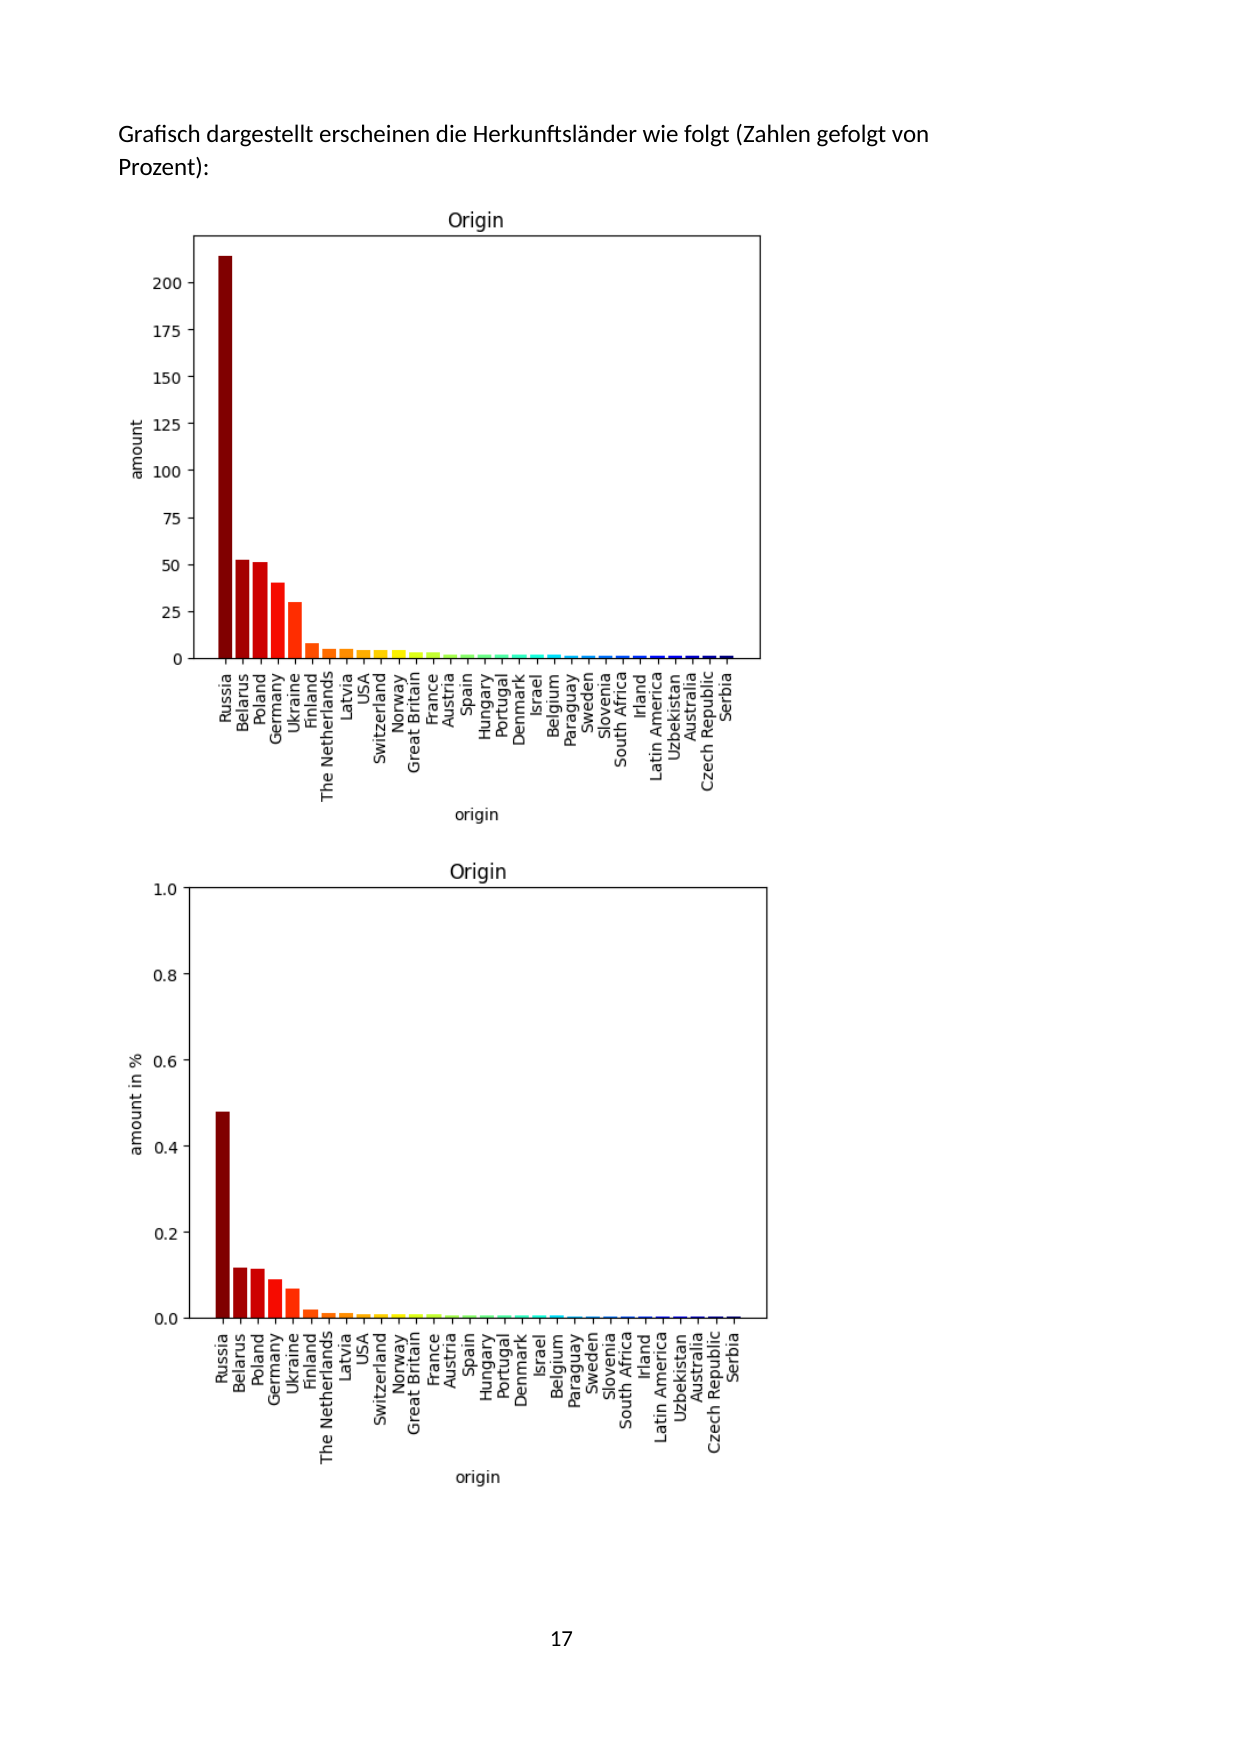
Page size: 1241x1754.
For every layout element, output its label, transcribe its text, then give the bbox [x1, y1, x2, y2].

picture [118, 200, 769, 834]
text Grafisch dargestellt erscheinen die Herkunftsländer wie folgt (Zahlen gefolgt von Prozent): [118, 118, 1004, 182]
picture [118, 852, 778, 1497]
